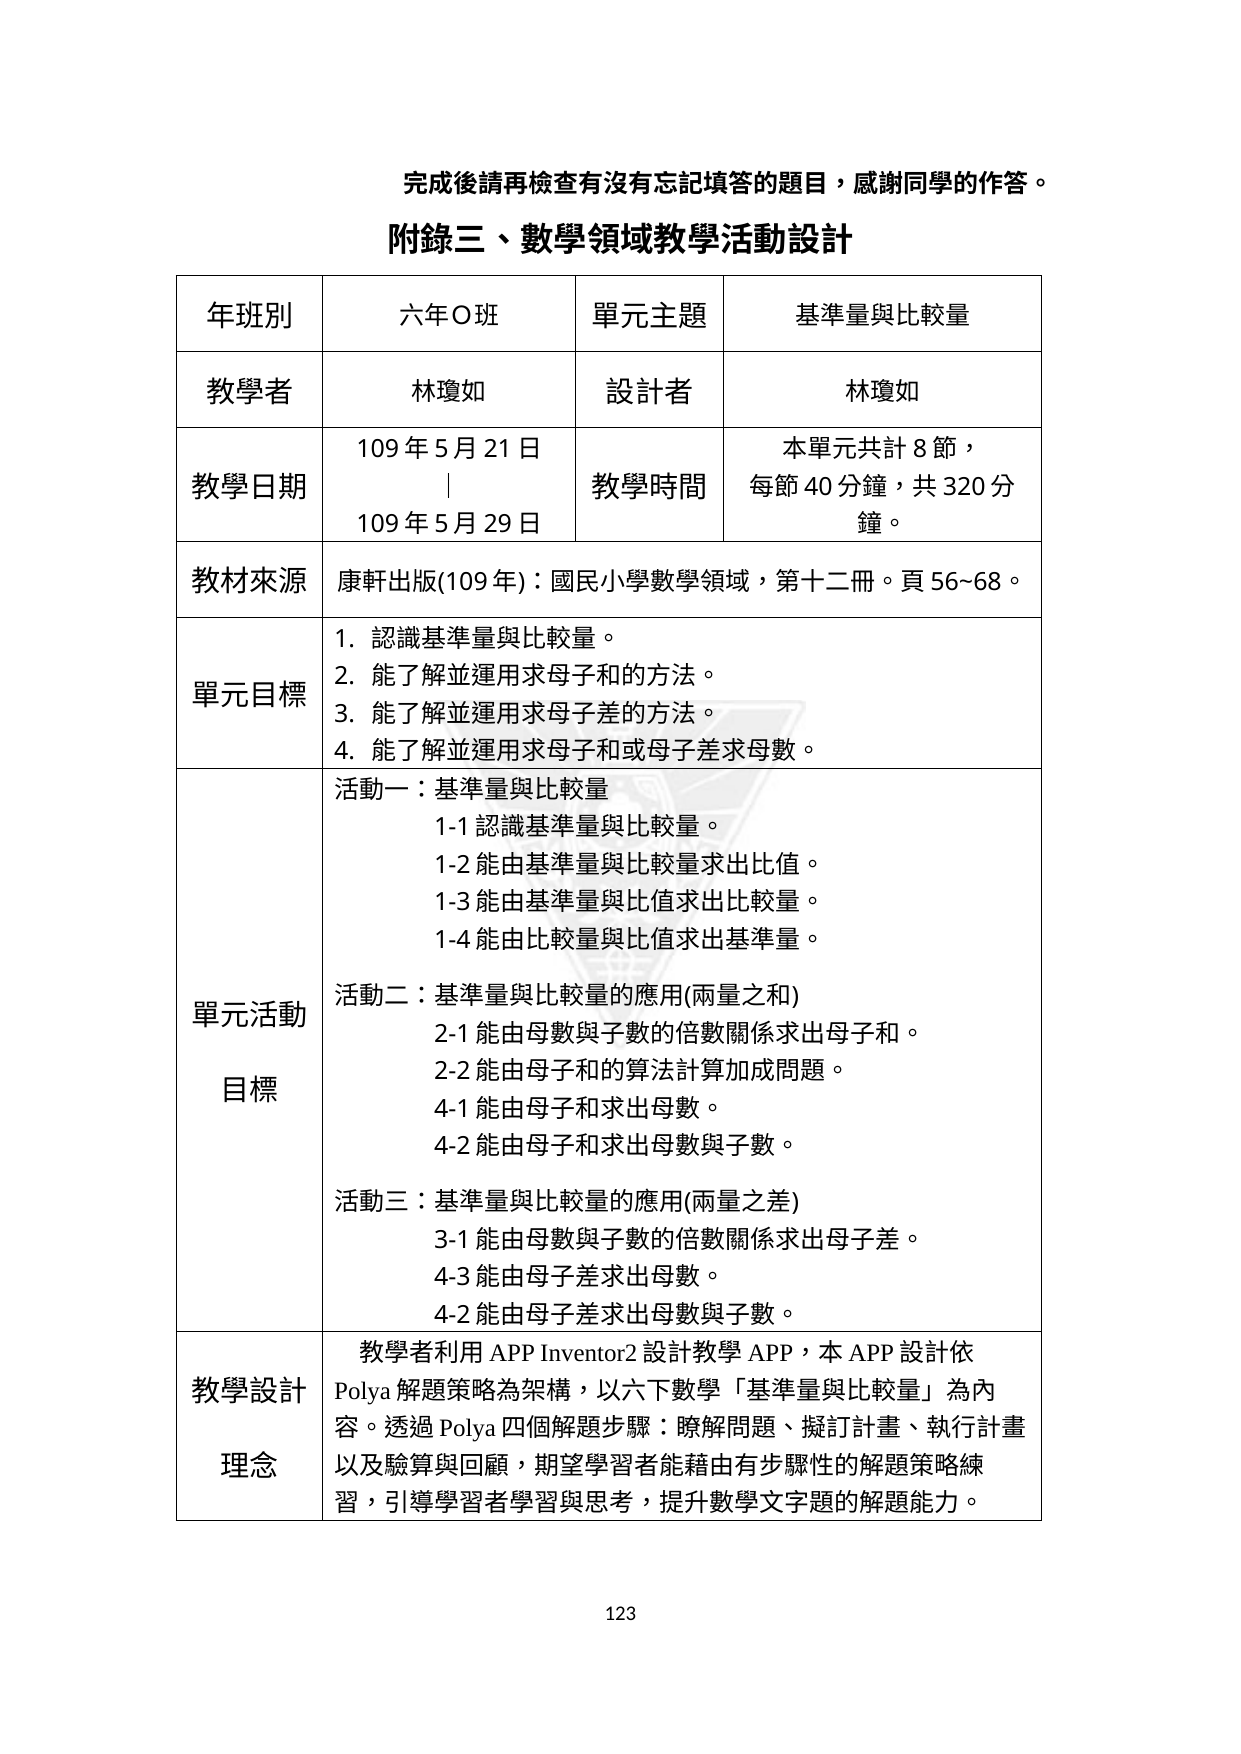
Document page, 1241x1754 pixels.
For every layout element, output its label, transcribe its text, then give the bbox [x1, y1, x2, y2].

table_cell 教學時間 [576, 428, 723, 541]
table_cell 單元活動 目標 [177, 769, 322, 1331]
table_cell 單元目標 [177, 618, 322, 768]
text 完成後請再檢查有沒有忘記填答的題目，感謝同學的作答。 [187, 162, 1053, 200]
table_header 基準量與比較量 [724, 276, 1041, 351]
table_header 單元主題 [576, 276, 723, 351]
table_cell 109年5月21日 ｜ 109年5月29日 [323, 428, 575, 541]
table_cell 林瓊如 [323, 352, 575, 427]
table_cell 康軒出版(109年)：國民小學數學領域，第十二冊。頁56~68。 [323, 542, 1041, 617]
table_cell 林瓊如 [724, 352, 1041, 427]
table_header 年班別 [177, 276, 322, 351]
table_cell 認識基準量與比較量。 能了解並運用求母子和的方法。 能了解並運用求母子差的方法。 能了解並運用求母子和或母子差求母數。 [323, 618, 1041, 768]
table_cell 教學者 [177, 352, 322, 427]
table_cell 教學者利用APP Inventor2設計教學APP，本APP設計依Polya解題策略為架構，以六下數學「基準量與比較量」為內容。透過Polya四個解題步驟：瞭解問題、擬訂計畫、執行計畫以及驗算與回顧，期望學習者能藉由有步驟性的解題策略練習，引導學習者學習與思考，提升數學文字題的解題能力。 [323, 1332, 1041, 1520]
table_cell 教學設計 理念 [177, 1332, 322, 1520]
table_cell 本單元共計8節， 每節40分鐘，共320分鐘。 [724, 428, 1041, 541]
table_cell 教學日期 [177, 428, 322, 541]
table_header 六年Ｏ班 [323, 276, 575, 351]
text 附錄三、數學領域教學活動設計 [187, 200, 1053, 275]
table_cell 教材來源 [177, 542, 322, 617]
table_cell 活動一：基準量與比較量 1-1認識基準量與比較量。 1-2能由基準量與比較量求出比值。 1-3能由基準量與比值求出比較量。 1-4能由比較量與比值求出基準量。 活動二：基準量與比較量的應用(兩量之和) 2-1能由母數與子數的倍數關係求出母子和。 2-2能由母子和的算法計算加成問題。 4-1能由母子和求出母數。 4-2能由母子和求出母數與子數。 活動三：基準量與比較量的應用(兩量之差) 3-1能由母數與子數的倍數關係求出母子差。 4-3能由母子差求出母數。 4-2能由母子差求出母數與子數。 [323, 769, 1041, 1331]
table_cell 設計者 [576, 352, 723, 427]
